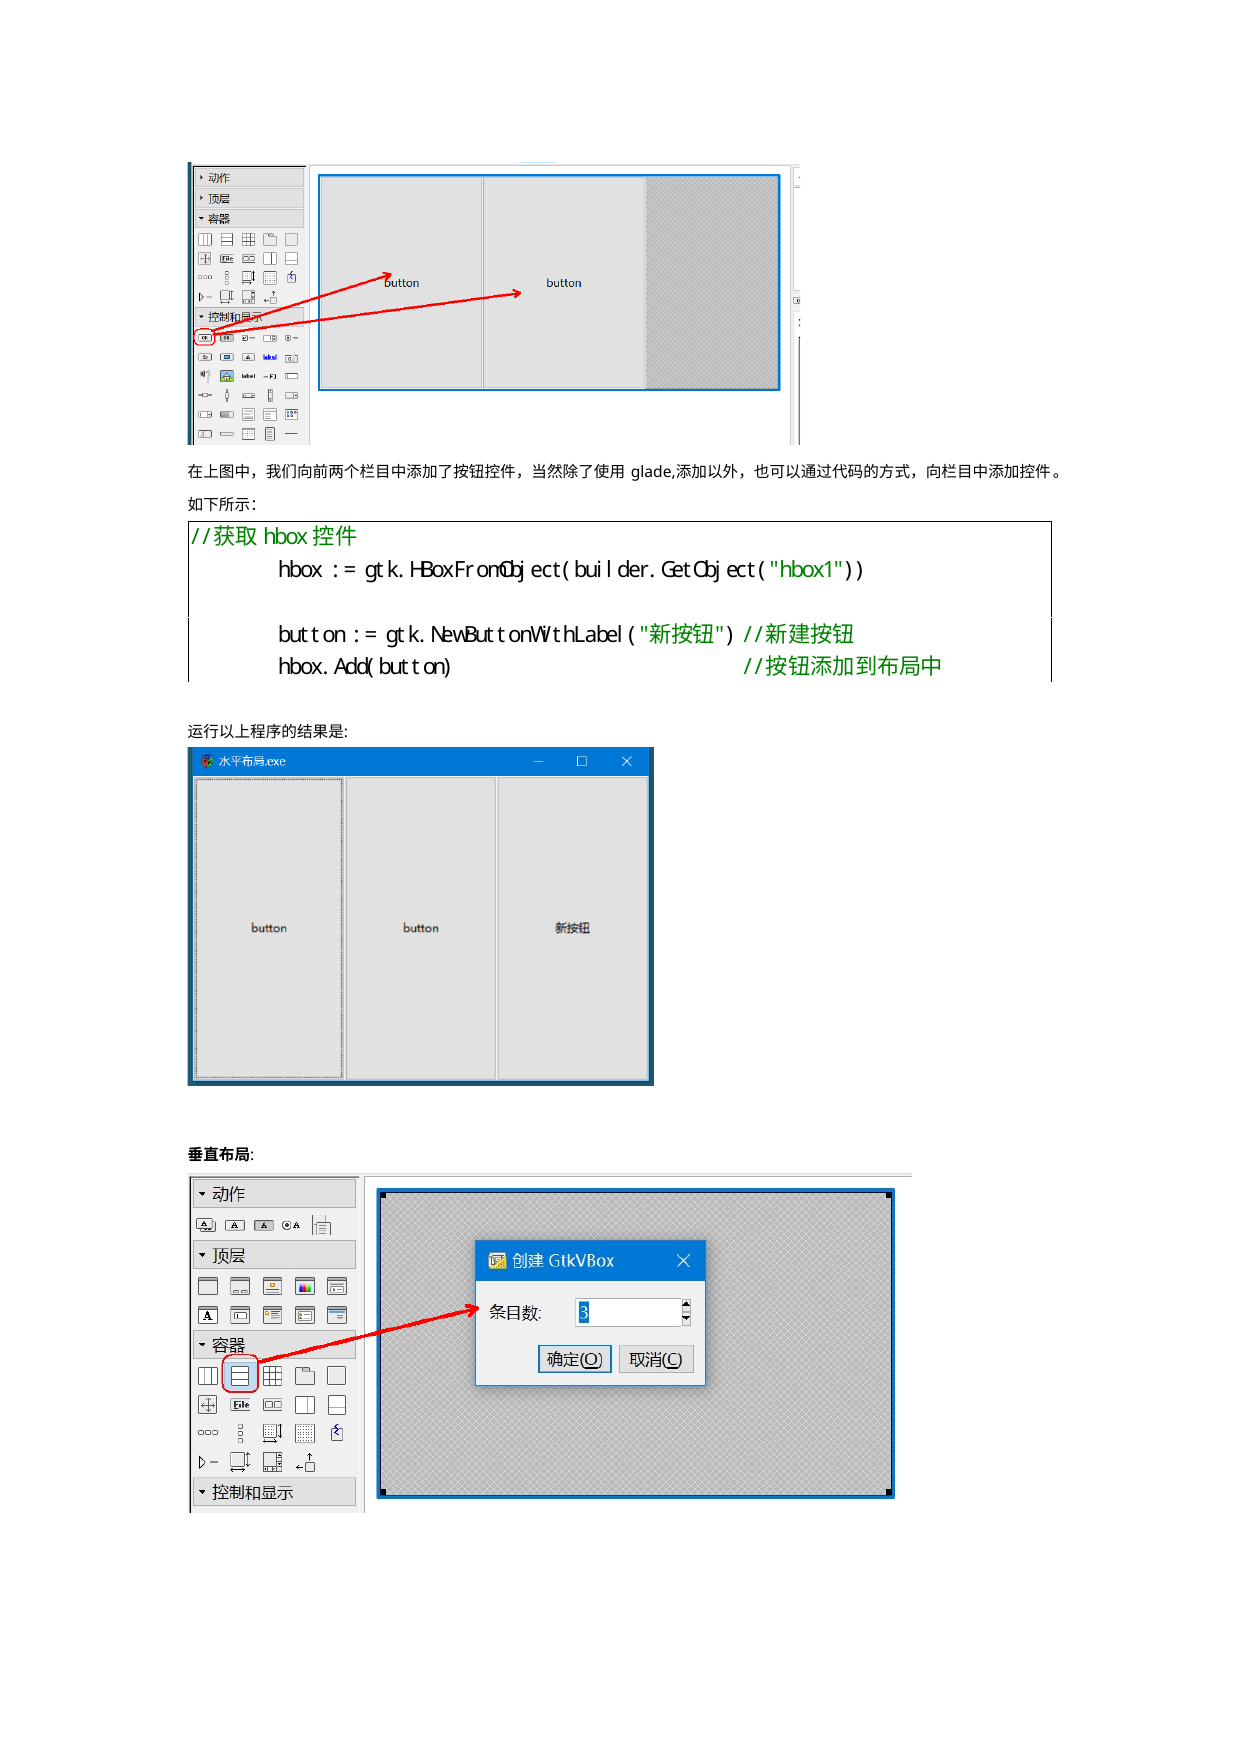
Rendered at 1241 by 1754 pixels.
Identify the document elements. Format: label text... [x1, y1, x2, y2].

picture [187, 747, 654, 1086]
text 在上图中，我们向前两个栏目中添加了按钮控件，当然除了使用glade,添加以外，也可以通过代码的方式，向栏目中添加控件。如下所示： [187, 454, 1053, 519]
picture [187, 1169, 912, 1513]
picture [187, 162, 800, 445]
text 运行以上程序的结果是: [187, 714, 1053, 747]
text 垂直布局: [187, 1137, 1053, 1169]
